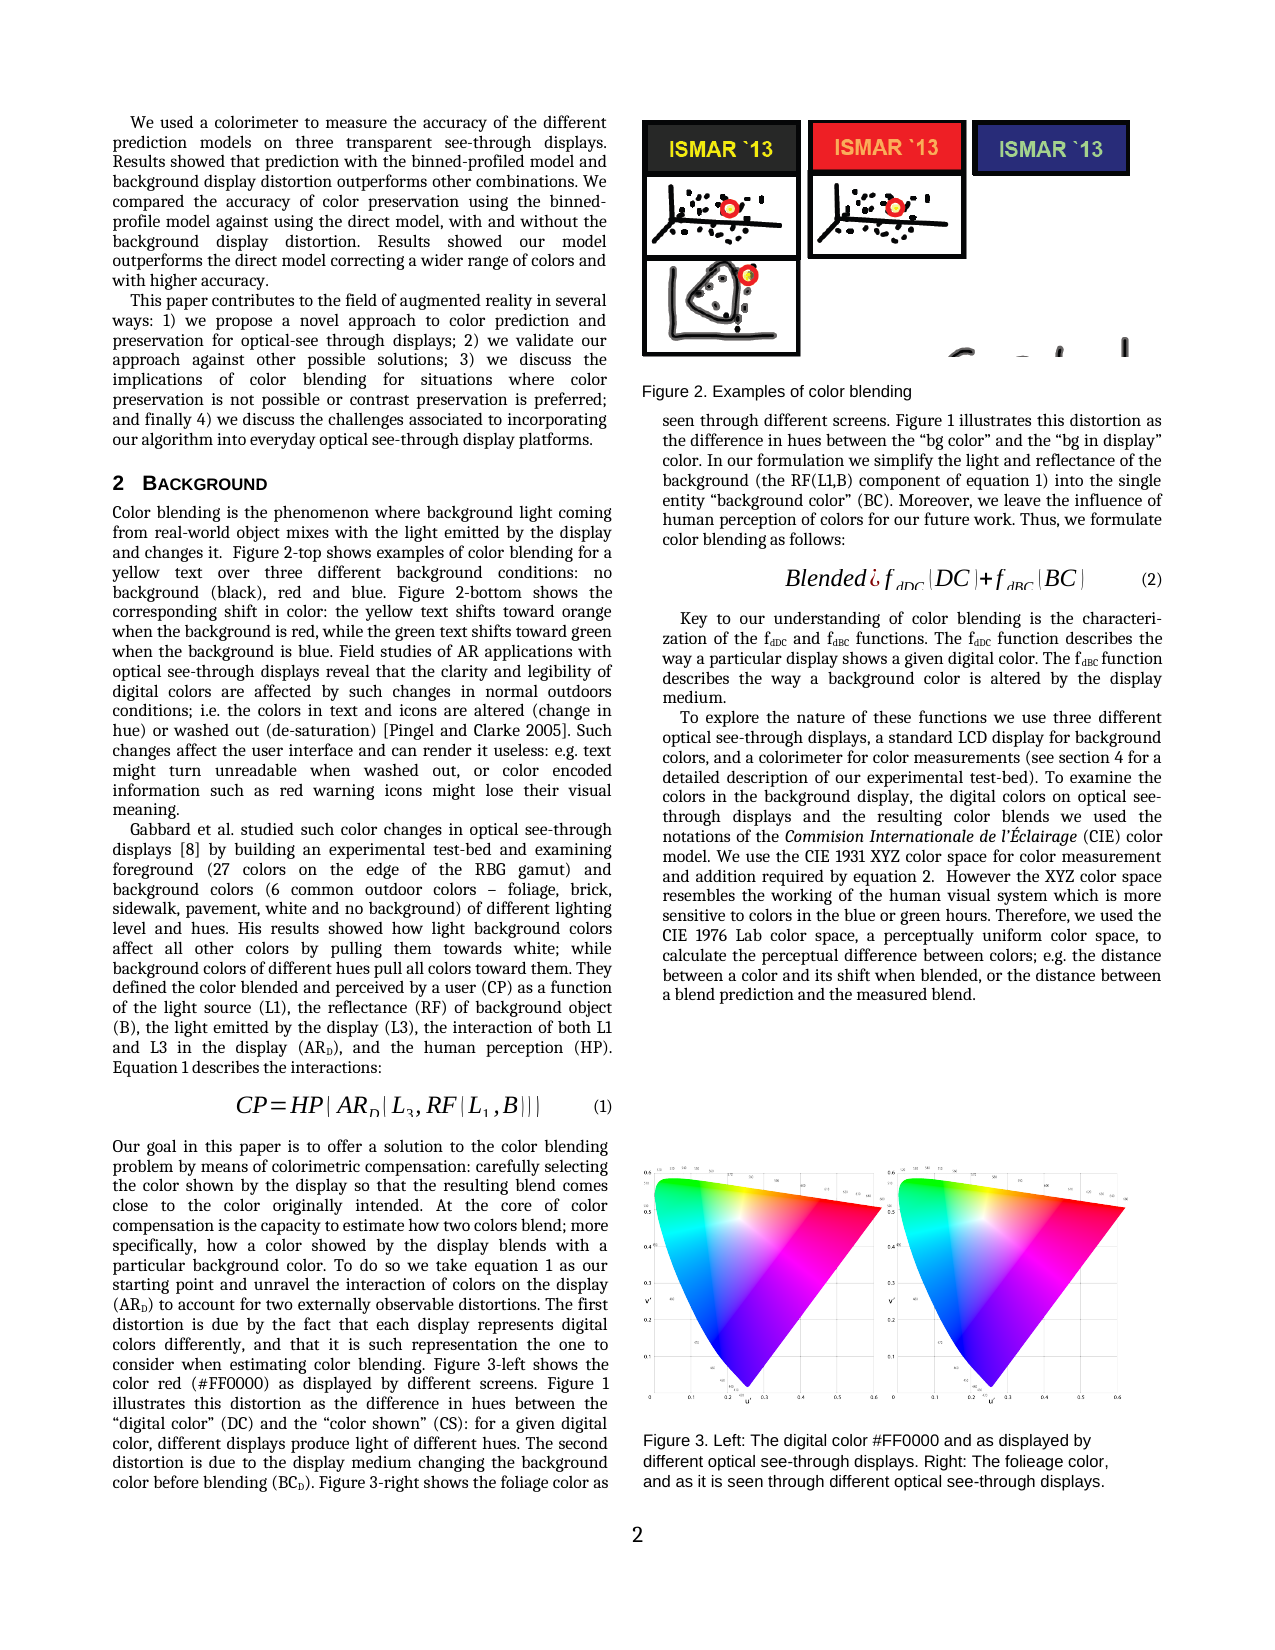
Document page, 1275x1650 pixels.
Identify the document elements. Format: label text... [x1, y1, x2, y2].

text This paper contributes to the field of augmented reality in several ways: 1) we propose a novel approach to color prediction and preservation for optical-see through displays; 2) we validate our approach against other possible solutions; 3) we discuss the implications of color blending for situations where color preservation is not possible or contrast preservation is preferred; and finally 4) we discuss the challenges associated to incorporating our algorithm into everyday optical see-through display platforms. [112, 291, 613, 449]
list To explore the nature of these functions we use three different optical see-through displays, a standard LCD display for background colors, and a colorimeter for color measurements (see section 4 for a detailed description of our experimental test-bed). To examine the colors in the background display, the digital colors on optical see-through displays and the resulting color blends we used the notations of the Commision Internationale de l’Éclairage (CIE) color model. We use the CIE 1931 XYZ color space for color measurement and addition required by equation 2. However the XYZ color space resembles the working of the human visual system which is more sensitive to colors in the blue or green hours. Therefore, we used the CIE 1976 Lab color space, a perceptually uniform color space, to calculate the perceptual difference between colors; e.g. the distance between a color and its shift when blended, or the distance between a blend prediction and the measured blend. [662, 708, 1162, 1005]
text (2) [887, 569, 929, 589]
text (1) [112, 1097, 461, 1117]
picture [642, 1162, 1129, 1405]
text Our goal in this paper is to offer a solution to the color blending problem by means of colorimetric compensation: carefully selecting the color shown by the display so that the resulting blend comes close to the color originally intended. At the core of color compensation is the capacity to estimate how two colors blend; more specifically, how a color showed by the display blends with a particular background color. To do so we take equation 1 as our starting point and unravel the interaction of colors on the display (ARD) to account for two externally observable distortions. The first distortion is due by the fact that each display represents digital colors differently, and that it is such representation the one to consider when estimating color blending. Figure 3-left shows the color red (#FF0000) as displayed by different screens. Figure 1 illustrates this distortion as the difference in hues between the “digital color” (DC) and the “color shown” (CS): for a given digital color, different displays produce light of different hues. The second distortion is due to the display medium changing the background color before blending (BCD). Figure 3-right shows the foliage color as seen through different screens. Figure 1 illustrates this distortion as the difference in hues between the “bg color” and the “bg in display” color. In our formulation we simplify the light and reflectance of the background (the RF(L1,B) component of equation 1) into the single entity “background color” (BC). Moreover, we leave the influence of human perception of colors for our future work. Thus, we formulate color blending as follows: [112, 1136, 613, 1493]
text Gabbard et al. studied such color changes in optical see-through displays [8] by building an experimental test-bed and examining foreground (27 colors on the edge of the RBG gamut) and background colors (6 common outdoor colors – foliage, brick, sidewalk, pavement, white and no background) of different lighting level and hues. His results showed how light background colors affect all other colors by pulling them towards white; while background colors of different hues pull all colors toward them. They defined the color blended and perceived by a user (CP) as a function of the light source (L1), the reflectance (RF) of background object (B), the light emitted by the display (L3), the interaction of both L1 and L3 in the display (ARD), and the human perception (HP). Equation 1 describes the interactions: [112, 820, 613, 1077]
picture [641, 120, 1130, 357]
text (2) [662, 569, 889, 589]
text Color blending is the phenomenon where background light coming from real-world object mixes with the light emitted by the display and changes it. Figure 2-top shows examples of color blending for a yellow text over three different background conditions: no background (black), red and blue. Figure 2-bottom shows the corresponding shift in color: the yellow text shifts toward orange when the background is red, while the green text shifts toward green when the background is blue. Field studies of AR applications with optical see-through displays reveal that the clarity and legibility of digital colors are affected by such changes in normal outdoors conditions; i.e. the colors in text and icons are altered (change in hue) or washed out (de-saturation) [Pingel and Clarke 2005]. Such changes affect the user interface and can render it useless: e.g. text might turn unreadable when washed out, or color encoded information such as red warning icons might lose their visual meaning. [112, 503, 613, 820]
text (2) [930, 569, 1000, 589]
text (1) [538, 1097, 613, 1117]
text (2) [1040, 569, 1162, 589]
text Key to our understanding of color blending is the characteri-zation of the fdDC and fdBC functions. The fdDC function describes the way a particular display shows a given digital color. The fdBC function describes the way a background color is altered by the display medium. [662, 609, 1162, 708]
list We used a colorimeter to measure the accuracy of the different prediction models on three transparent see-through displays. Results showed that prediction with the binned-profiled model and background display distortion outperforms other combinations. We compared the accuracy of color preservation using the binned-profile model against using the direct model, with and without the background display distortion. Results showed our model outperforms the direct model correcting a wider range of colors and with higher accuracy. [112, 112, 613, 291]
text (1) [462, 1097, 537, 1117]
text (2) [998, 569, 1039, 589]
subtitle Background [112, 474, 613, 495]
